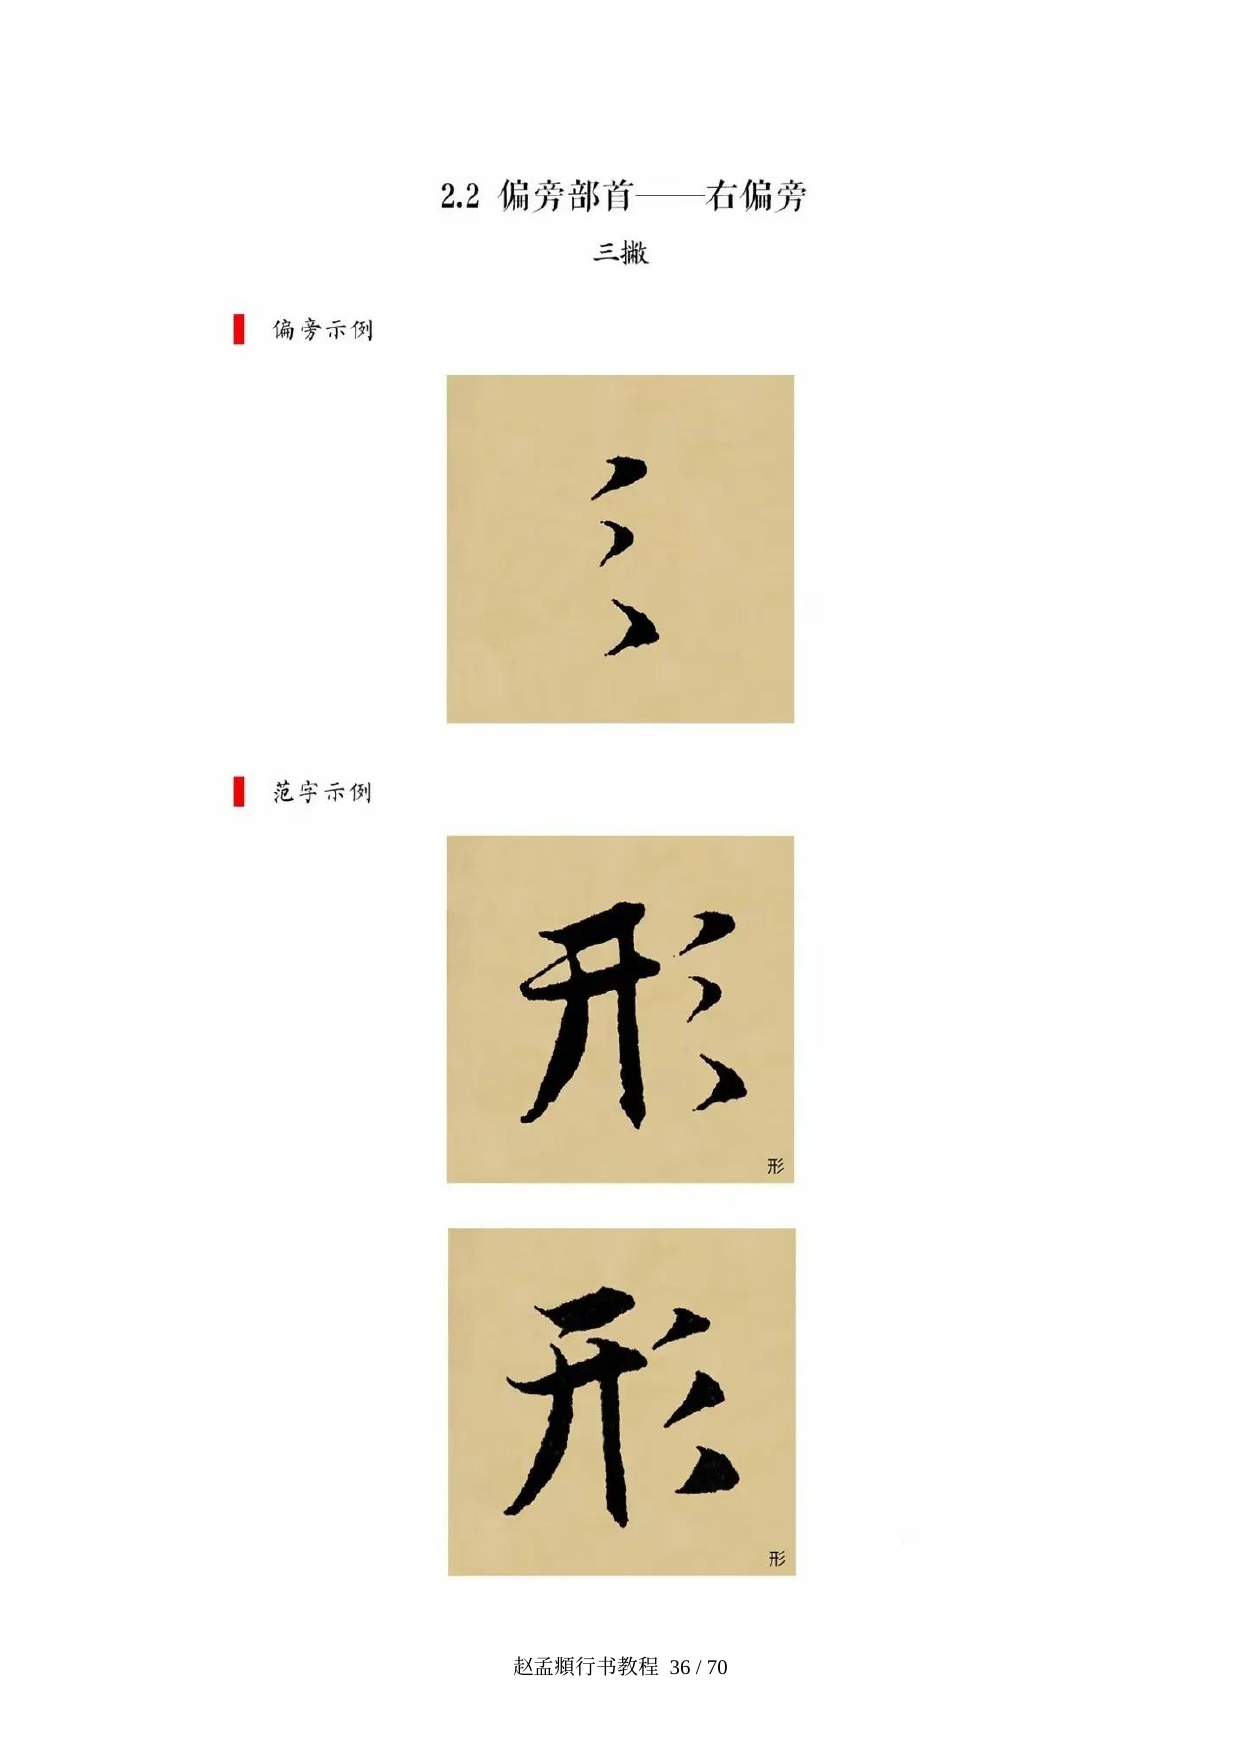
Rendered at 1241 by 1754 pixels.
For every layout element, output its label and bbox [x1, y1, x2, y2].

picture [151, 150, 1089, 1593]
